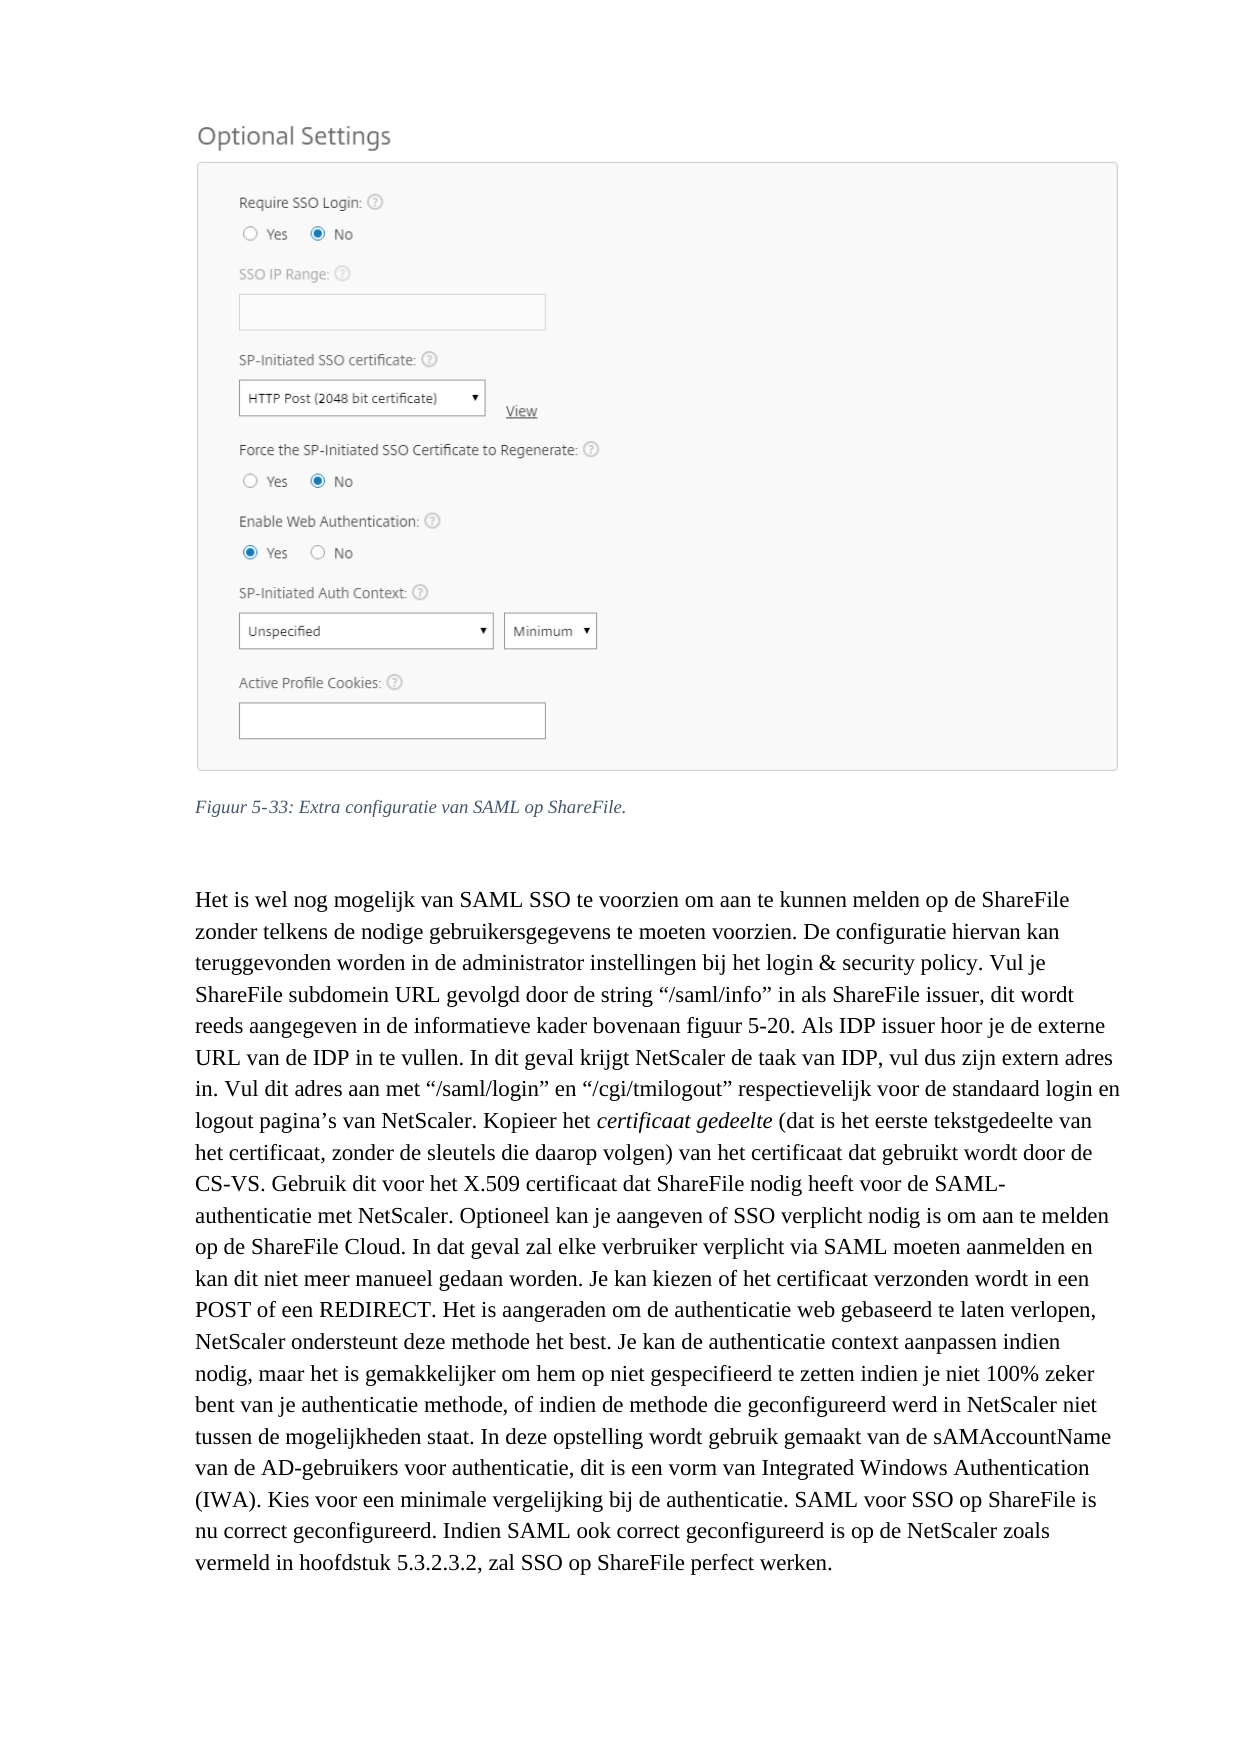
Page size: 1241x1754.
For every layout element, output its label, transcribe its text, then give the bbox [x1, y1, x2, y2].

text Het is wel nog mogelijk van SAML SSO te voorzien om aan te kunnen melden op de ShareFile zonder telkens de nodige gebruikersgegevens te moeten voorzien. De configuratie hiervan kan teruggevonden worden in de administrator instellingen bij het login & security policy. Vul je ShareFile subdomein URL gevolgd door de string “/saml/info” in als ShareFile issuer, dit wordt reeds aangegeven in de informatieve kader bovenaan figuur 5-20. Als IDP issuer hoor je de externe URL van de IDP in te vullen. In dit geval krijgt NetScaler de taak van IDP, vul dus zijn extern adres in. Vul dit adres aan met “/saml/login” en “/cgi/tmilogout” respectievelijk voor de standaard login en logout pagina’s van NetScaler. Kopieer het certificaat gedeelte (dat is het eerste tekstgedeelte van het certificaat, zonder de sleutels die daarop volgen) van het certificaat dat gebruikt wordt door de CS-VS. Gebruik dit voor het X.509 certificaat dat ShareFile nodig heeft voor de SAML-authenticatie met NetScaler. Optioneel kan je aangeven of SSO verplicht nodig is om aan te melden op de ShareFile Cloud. In dat geval zal elke verbruiker verplicht via SAML moeten aanmelden en kan dit niet meer manueel gedaan worden. Je kan kiezen of het certificaat verzonden wordt in een POST of een REDIRECT. Het is aangeraden om de authenticatie web gebaseerd te laten verlopen, NetScaler ondersteunt deze methode het best. Je kan de authenticatie context aanpassen indien nodig, maar het is gemakkelijker om hem op niet gespecifieerd te zetten indien je niet 100% zeker bent van je authenticatie methode, of indien de methode die geconfigureerd werd in NetScaler niet tussen de mogelijkheden staat. In deze opstelling wordt gebruik gemaakt van de sAMAccountName van de AD-gebruikers voor authenticatie, dit is een vorm van Integrated Windows Authentication (IWA). Kies voor een minimale vergelijking bij de authenticatie. SAML voor SSO op ShareFile is nu correct geconfigureerd. Indien SAML ook correct geconfigureerd is op de NetScaler zoals vermeld in hoofdstuk 5.3.2.3.2, zal SSO op ShareFile perfect werken. [195, 886, 1122, 1575]
picture [194, 118, 1123, 774]
